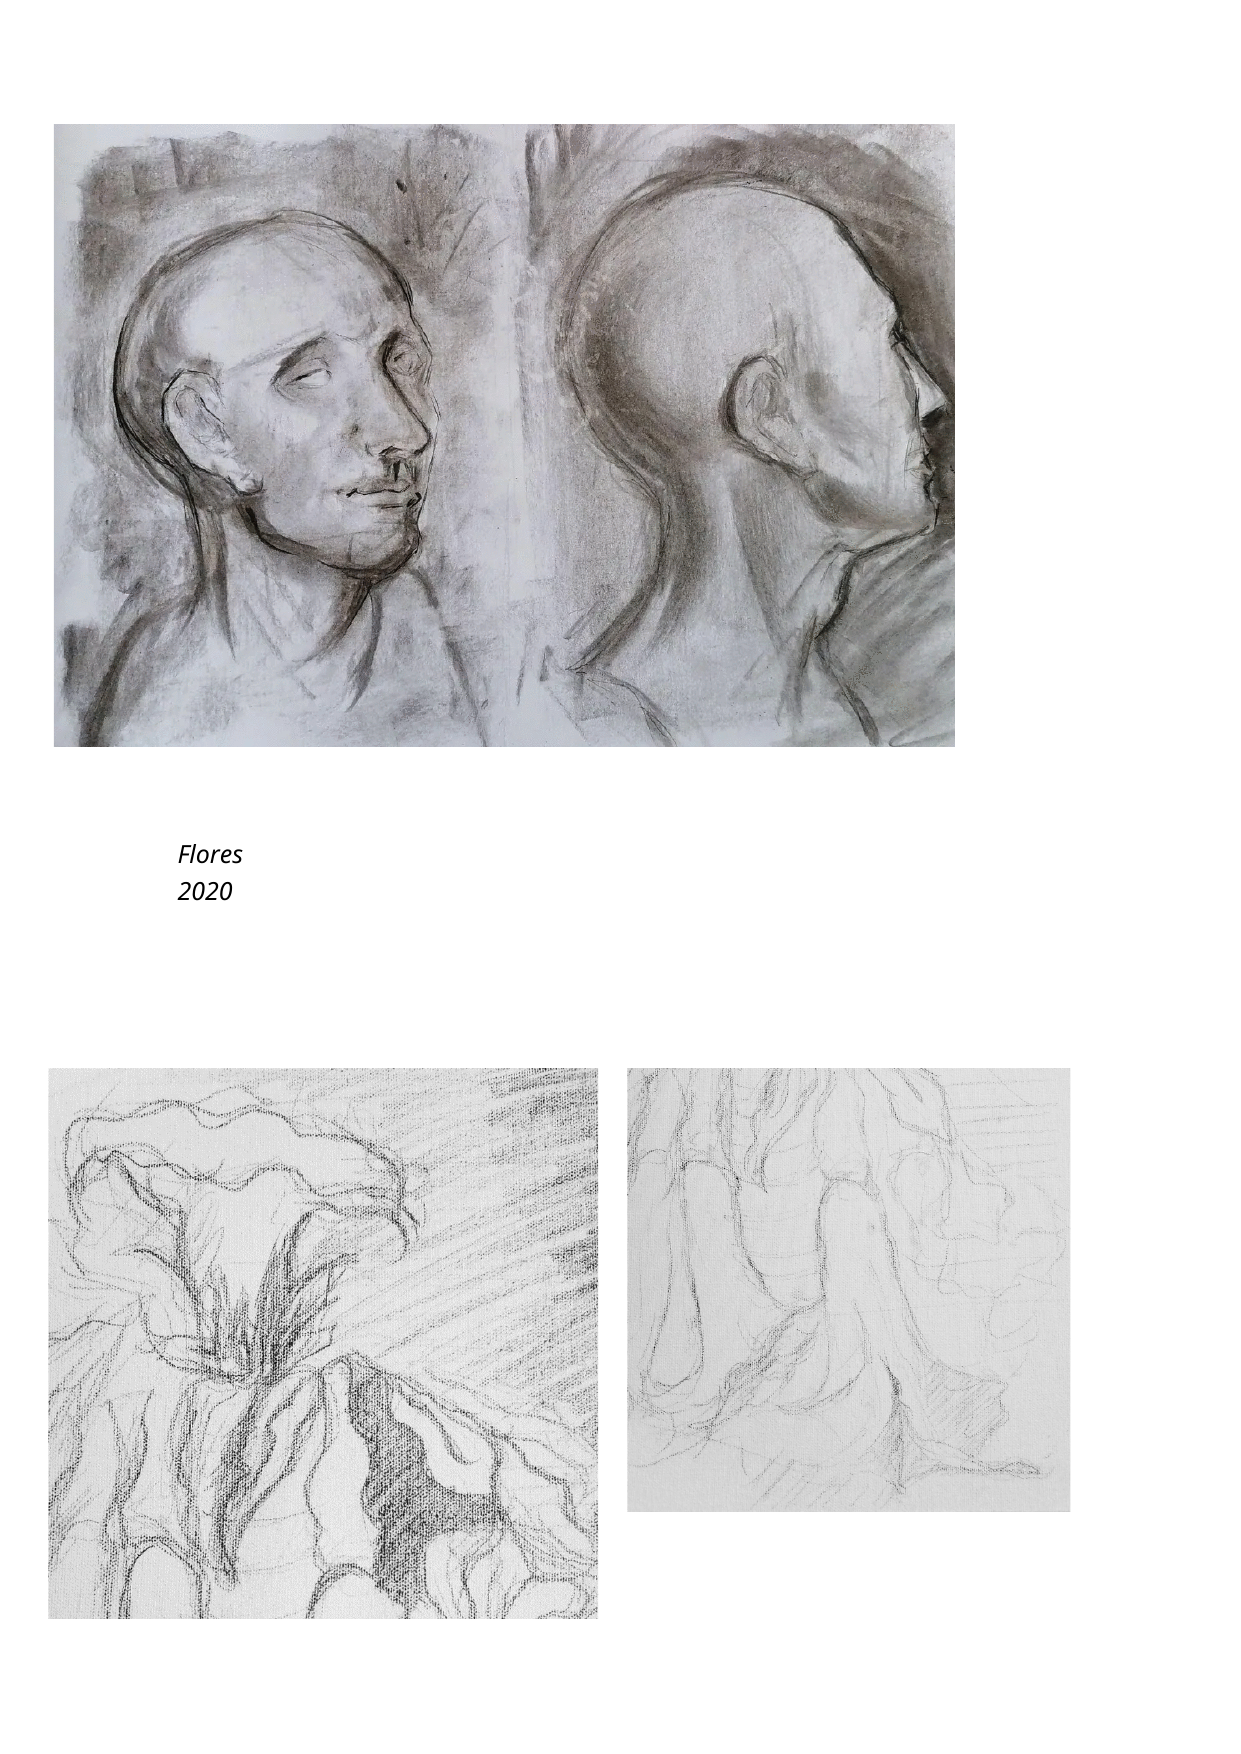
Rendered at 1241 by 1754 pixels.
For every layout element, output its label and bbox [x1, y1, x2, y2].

picture [53, 124, 955, 747]
picture [627, 1068, 1071, 1512]
text [177, 148, 1063, 1567]
picture [48, 1068, 599, 1619]
